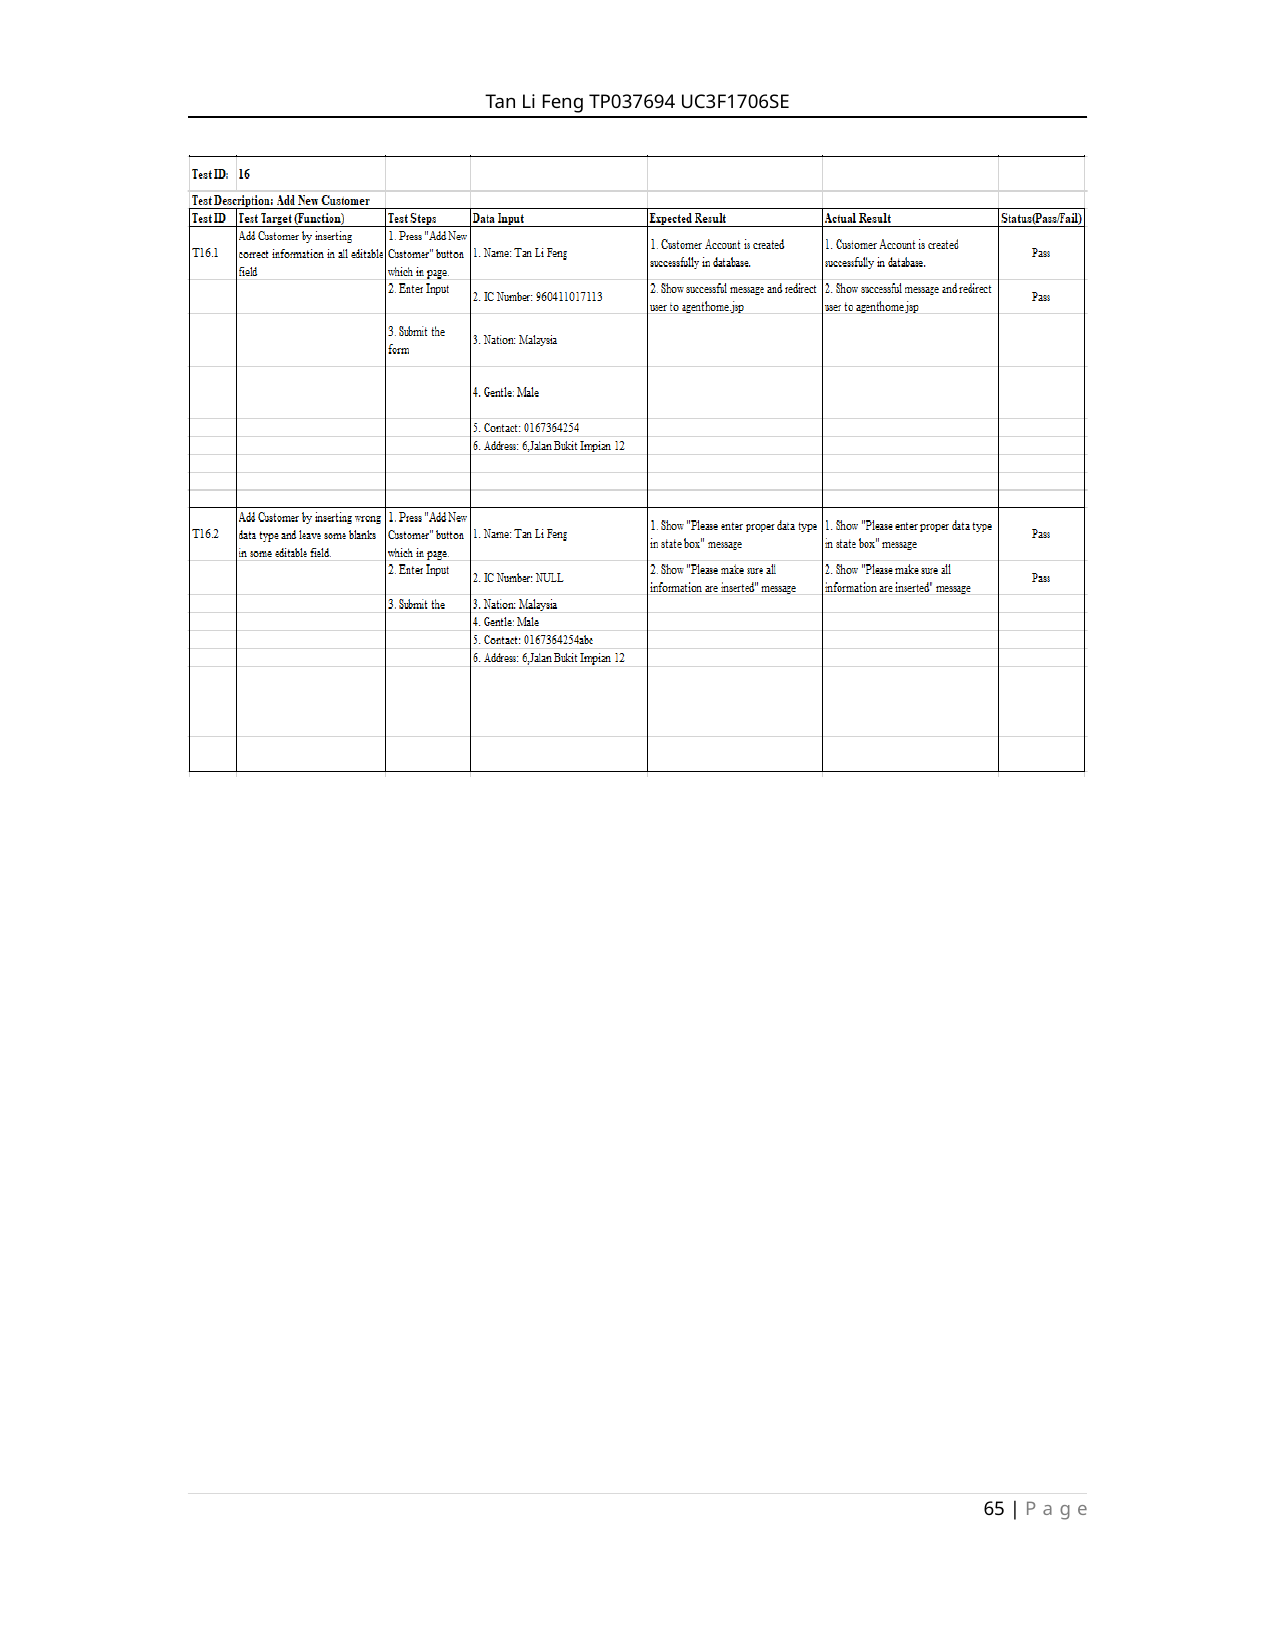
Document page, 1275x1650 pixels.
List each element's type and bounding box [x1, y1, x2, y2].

picture [187, 155, 1088, 777]
